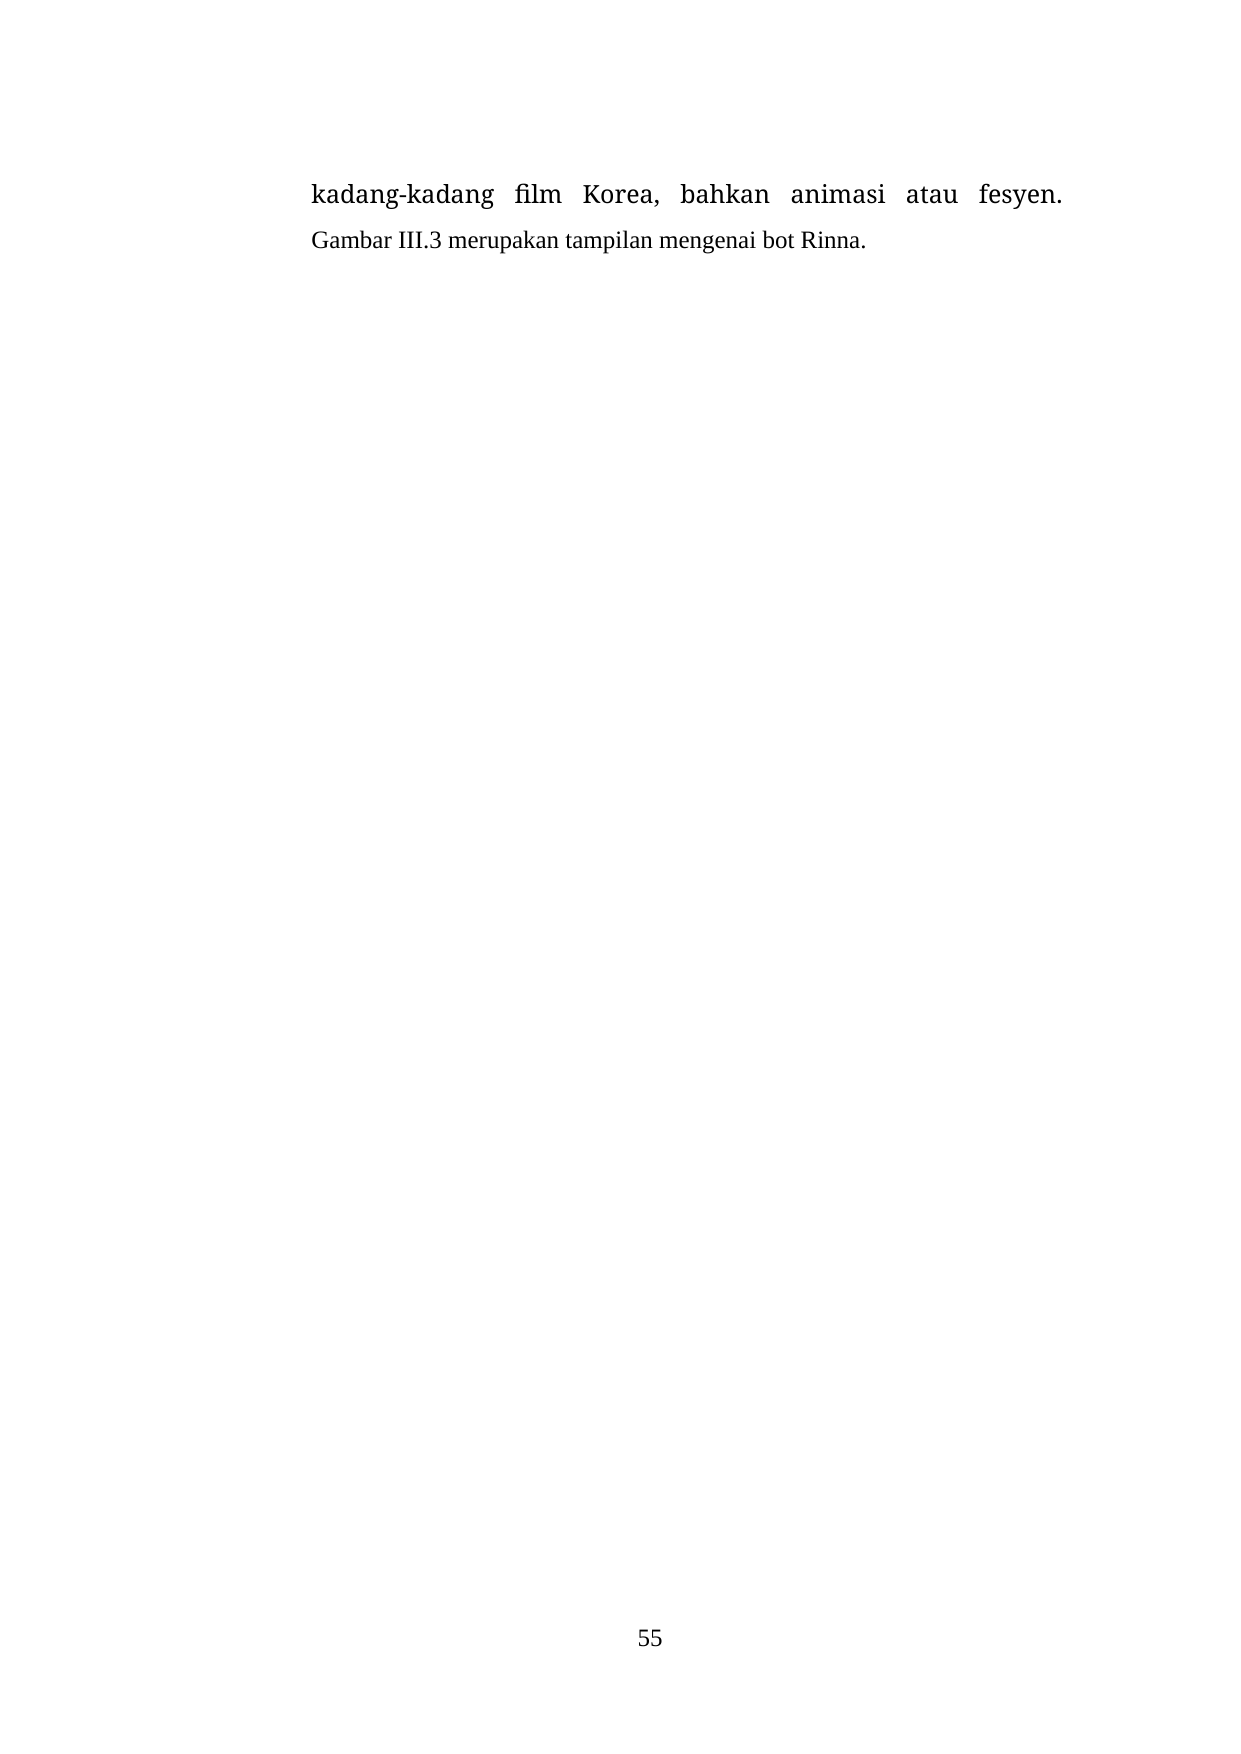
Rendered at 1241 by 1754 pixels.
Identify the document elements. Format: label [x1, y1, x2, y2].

list [311, 211, 1063, 254]
